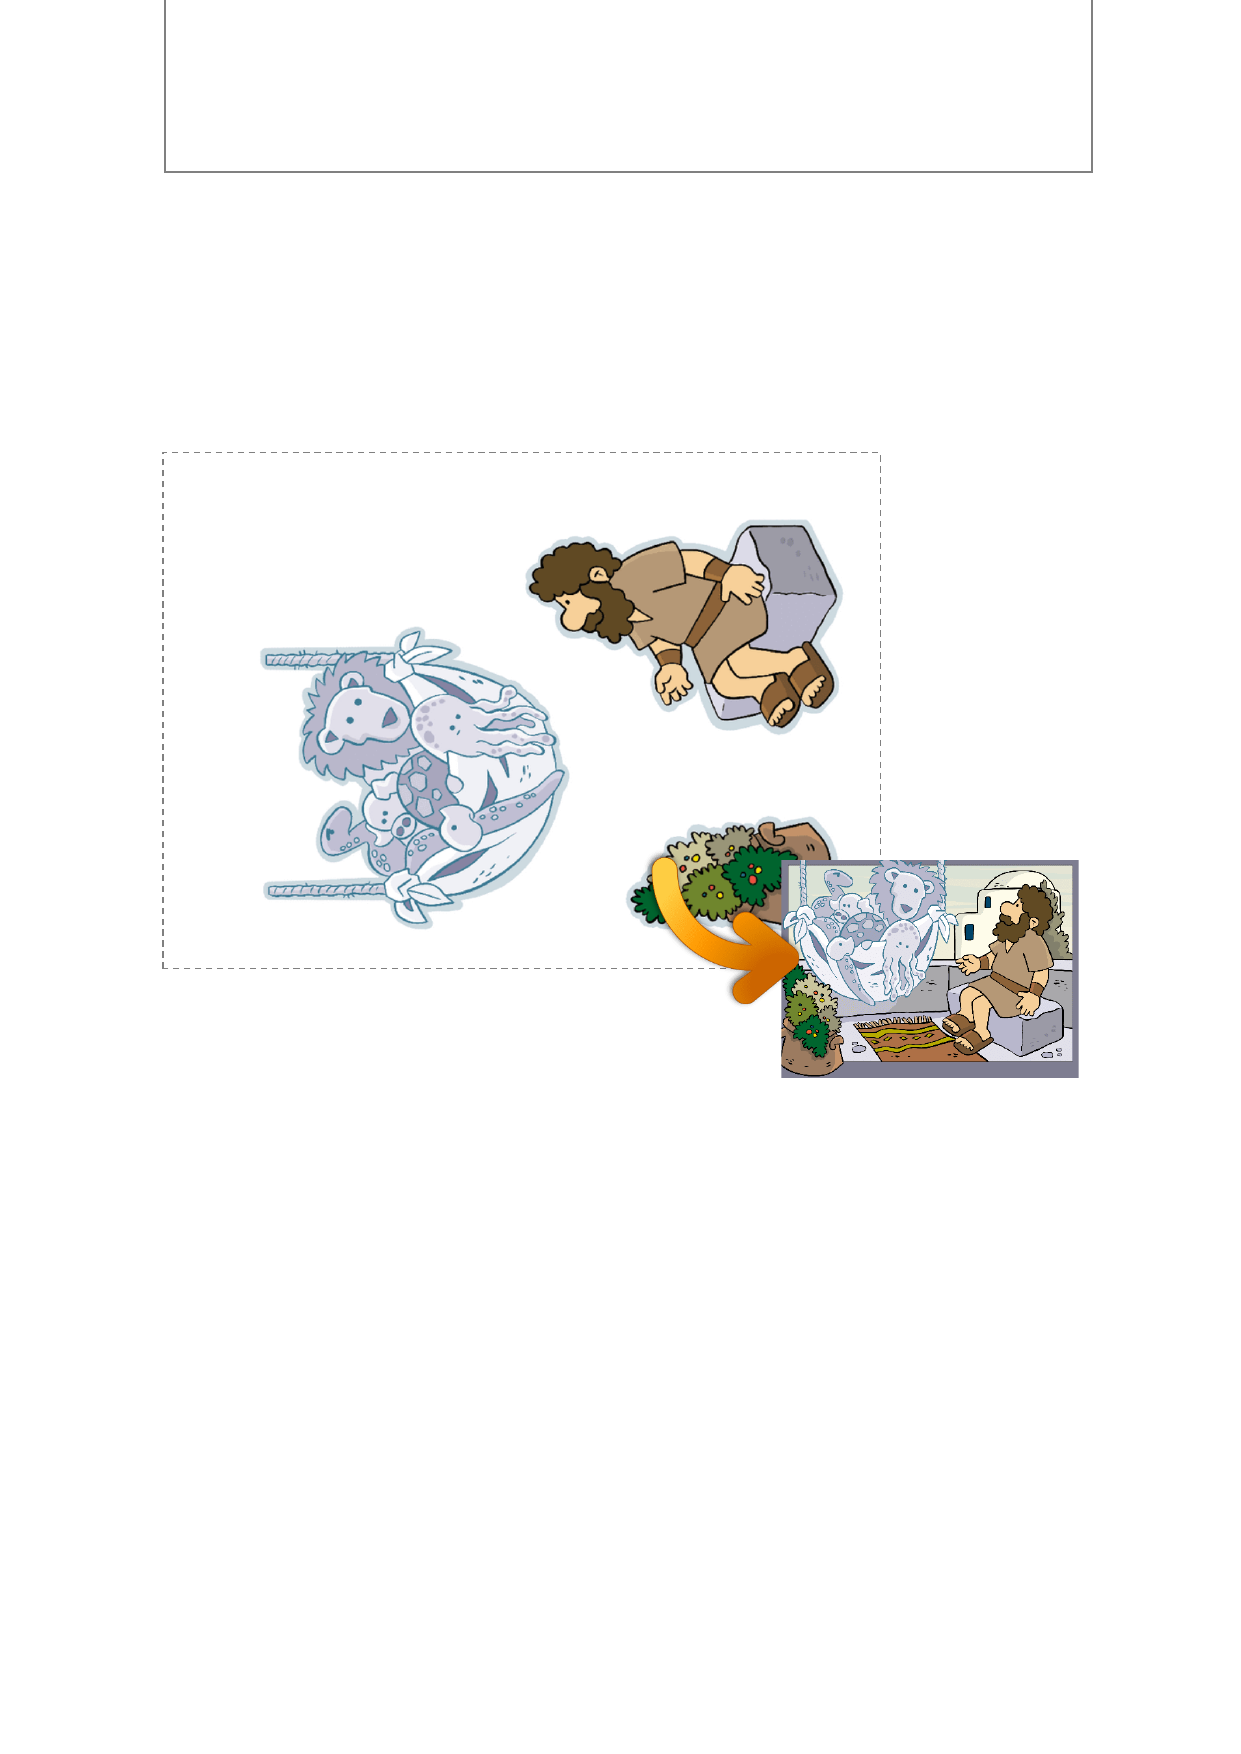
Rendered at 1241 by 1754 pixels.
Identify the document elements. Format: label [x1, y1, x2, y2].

picture [165, 454, 1079, 1078]
